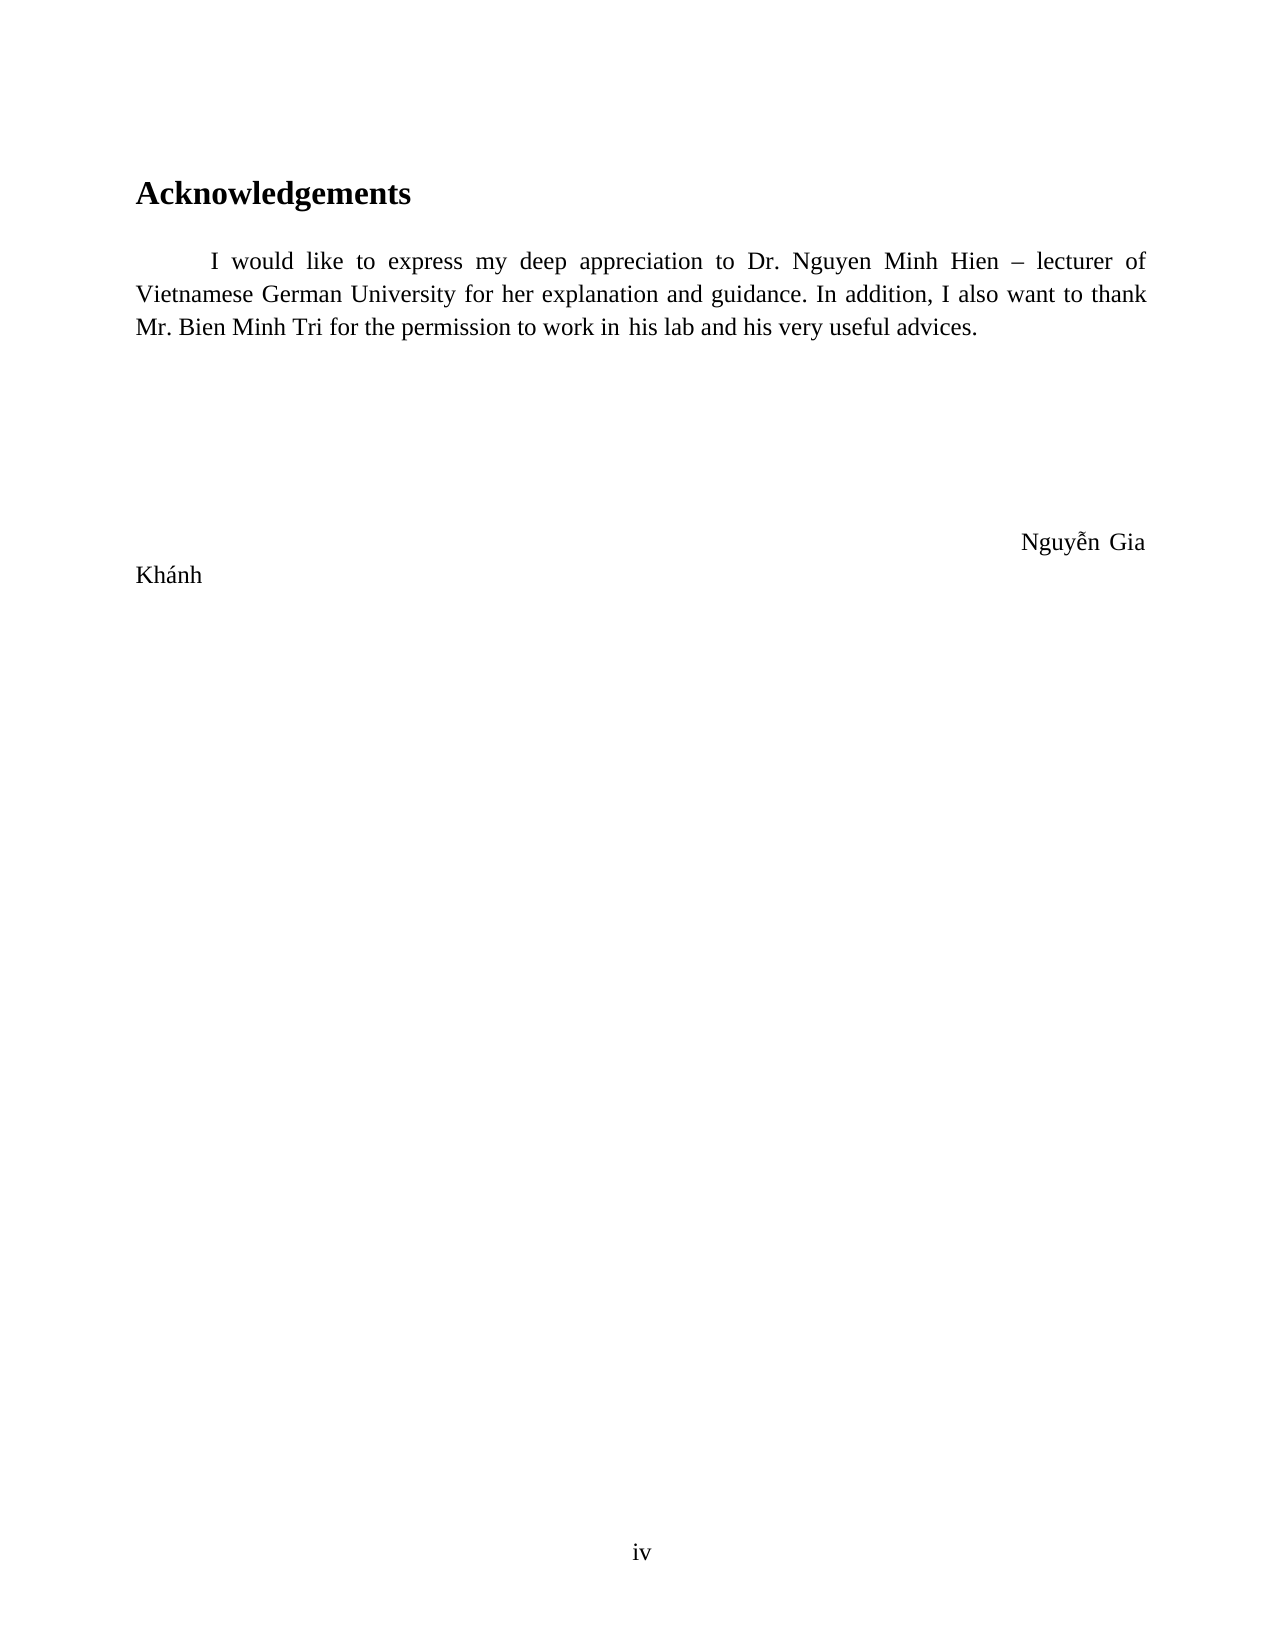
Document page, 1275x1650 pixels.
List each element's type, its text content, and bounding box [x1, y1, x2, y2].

subtitle Acknowledgements [135, 173, 1148, 211]
text I would like to express my deep appreciation to Dr. Nguyen Minh Hien – lecturer of Vietnamese German University for her explanation and guidance. In addition, I also want to thank Mr. Bien Minh Tri for the permission to work in his lab and his very useful advices. [135, 246, 1148, 341]
text Nguyễn Gia Khánh [135, 527, 1148, 589]
